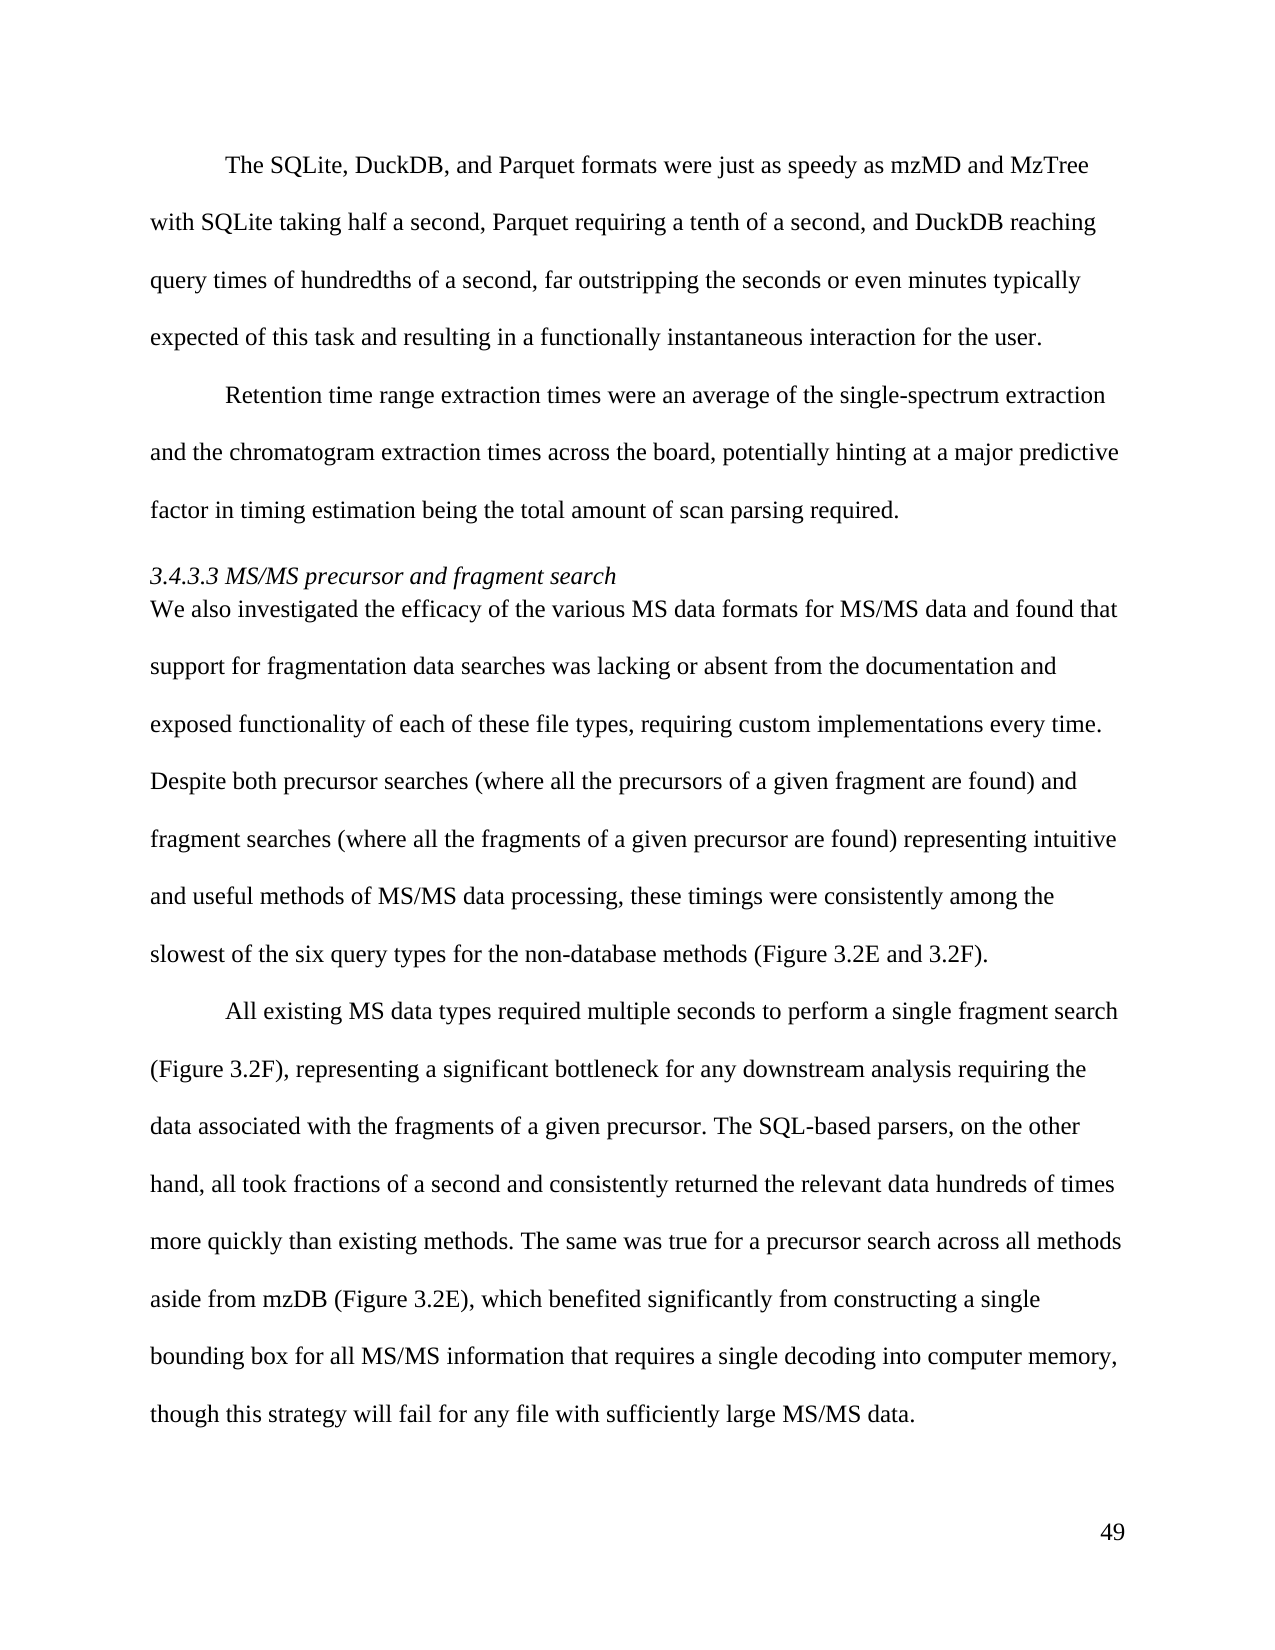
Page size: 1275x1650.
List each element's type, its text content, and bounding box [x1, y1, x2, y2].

subtitle 3.4.3.3 MS/MS precursor and fragment search [150, 561, 1125, 589]
text All existing MS data types required multiple seconds to perform a single fragment search (Figure 3.2F), representing a significant bottleneck for any downstream analysis requiring the data associated with the fragments of a given precursor. The SQL-based parsers, on the other hand, all took fractions of a second and consistently returned the relevant data hundreds of times more quickly than existing methods. The same was true for a precursor search across all methods aside from mzDB (Figure 3.2E), which benefited significantly from constructing a single bounding box for all MS/MS information that requires a single decoding into computer memory, though this strategy will fail for any file with sufficiently large MS/MS data. [150, 996, 1125, 1427]
text Retention time range extraction times were an average of the single-spectrum extraction and the chromatogram extraction times across the board, potentially hinting at a major predictive factor in timing estimation being the total amount of scan parsing required. [150, 380, 1125, 524]
text We also investigated the efficacy of the various MS data formats for MS/MS data and found that support for fragmentation data searches was lacking or absent from the documentation and exposed functionality of each of these file types, requiring custom implementations every time. Despite both precursor searches (where all the precursors of a given fragment are found) and fragment searches (where all the fragments of a given precursor are found) representing intuitive and useful methods of MS/MS data processing, these timings were consistently among the slowest of the six query types for the non-database methods (Figure 3.2E and 3.2F). [150, 594, 1125, 967]
text The SQLite, DuckDB, and Parquet formats were just as speedy as mzMD and MzTree with SQLite taking half a second, Parquet requiring a tenth of a second, and DuckDB reaching query times of hundredths of a second, far outstripping the seconds or even minutes typically expected of this task and resulting in a functionally instantaneous interaction for the user. [150, 150, 1125, 351]
